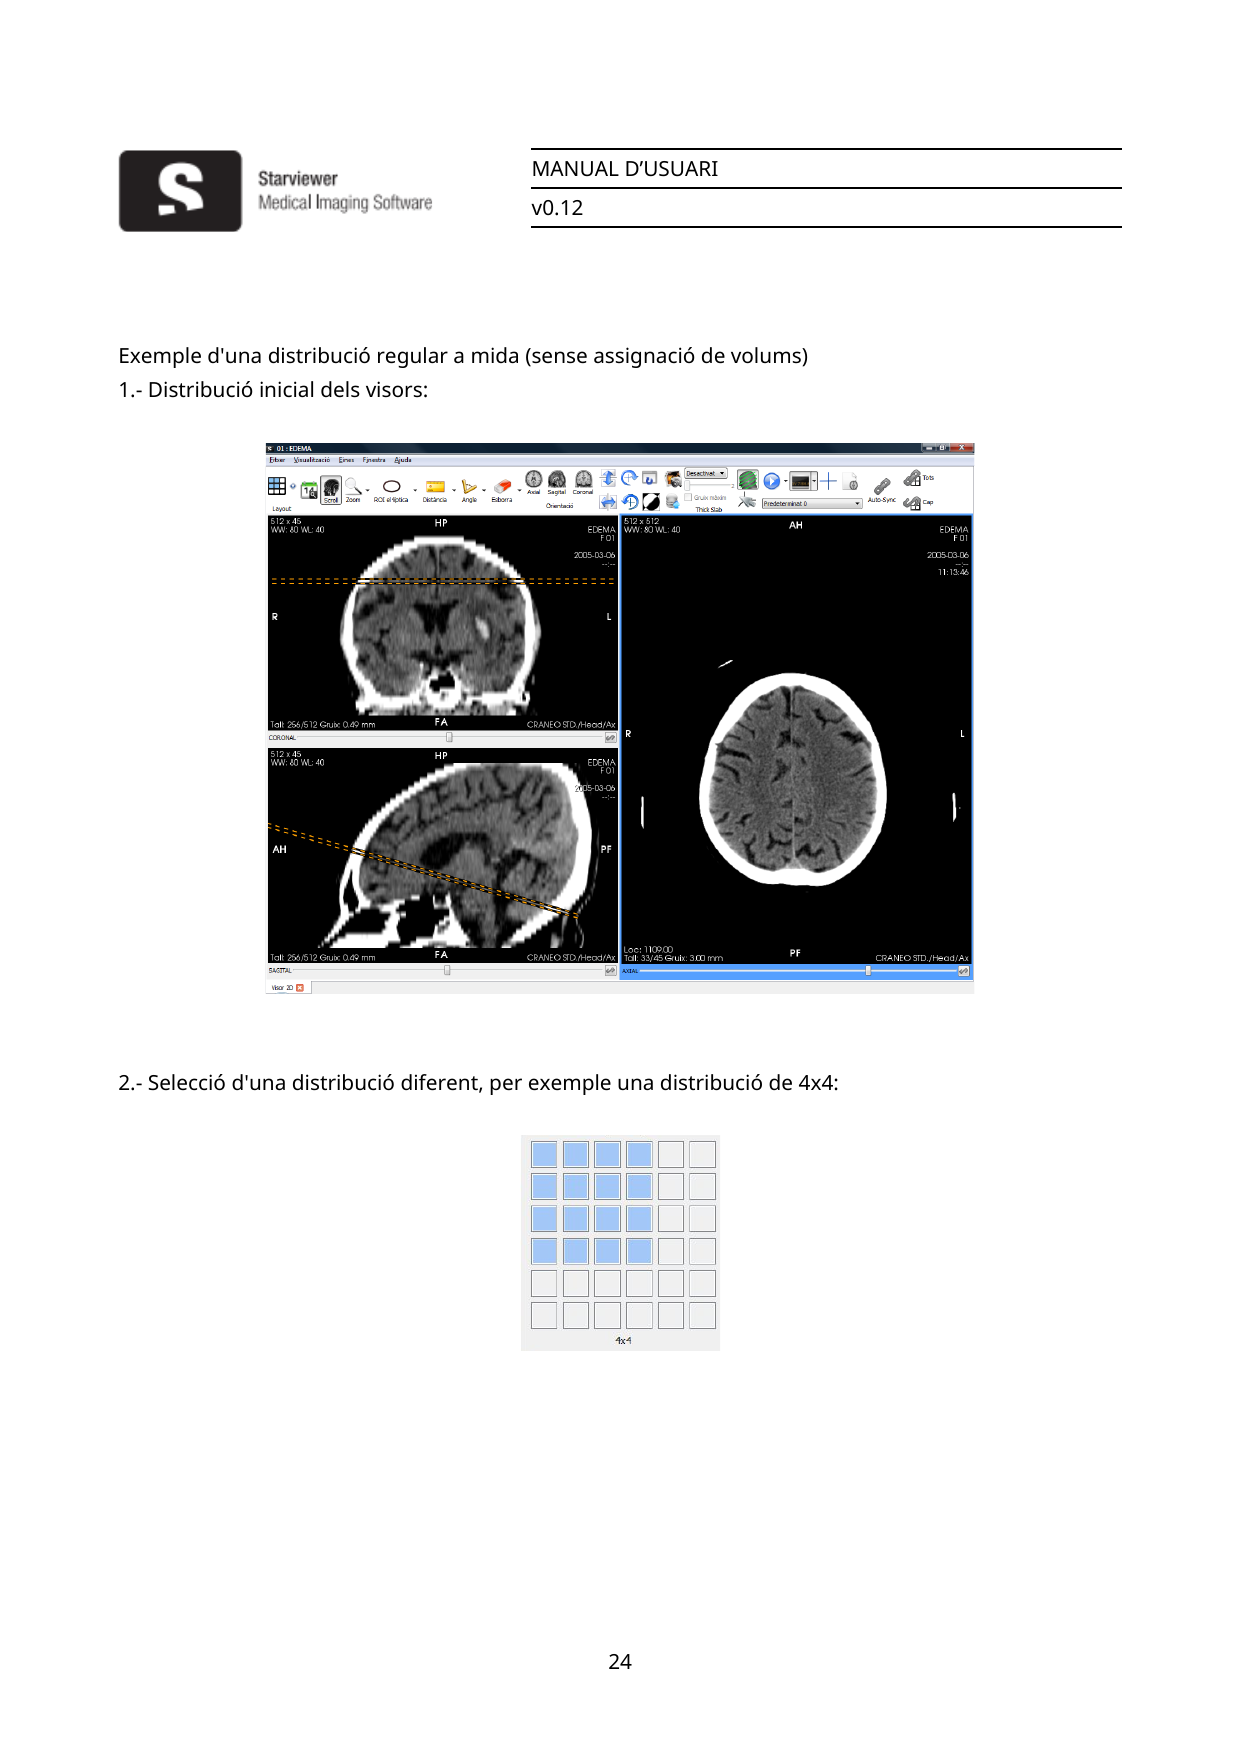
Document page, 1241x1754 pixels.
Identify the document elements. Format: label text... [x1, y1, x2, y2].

text 1.- Distribució inicial dels visors: [118, 376, 1122, 404]
picture [520, 1135, 721, 1351]
text 2.- Selecció d'una distribució diferent, per exemple una distribució de 4x4: [118, 1068, 1122, 1096]
text Exemple d'una distribució regular a mida (sense assignació de volums) [118, 341, 1122, 370]
picture [265, 443, 975, 994]
